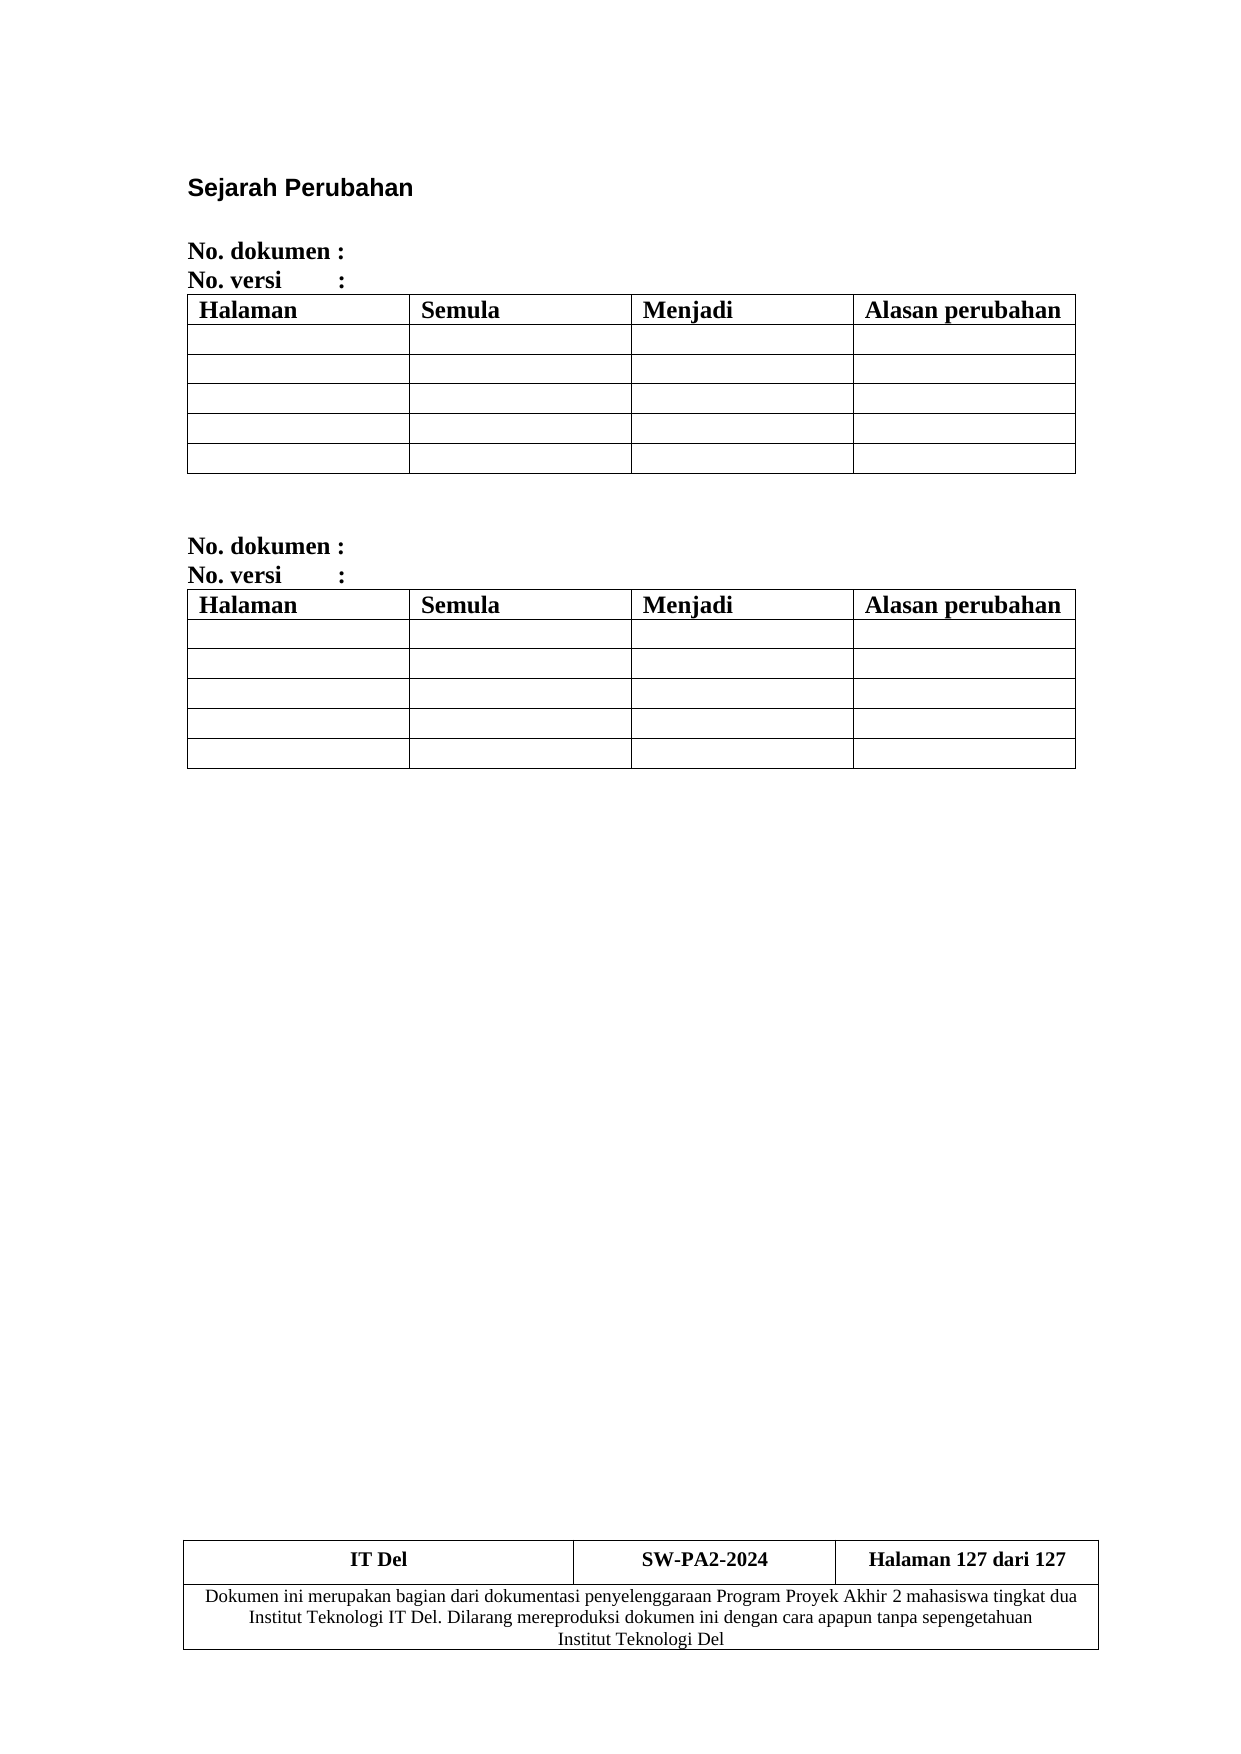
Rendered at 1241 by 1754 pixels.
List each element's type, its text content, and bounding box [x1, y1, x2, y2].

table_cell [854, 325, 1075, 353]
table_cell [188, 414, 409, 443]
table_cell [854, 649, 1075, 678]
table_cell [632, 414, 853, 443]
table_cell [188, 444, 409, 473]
subtitle Sejarah Perubahan [187, 173, 1132, 201]
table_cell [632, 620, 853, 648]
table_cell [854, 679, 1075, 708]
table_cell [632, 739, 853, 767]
text No. versi : [187, 560, 1132, 589]
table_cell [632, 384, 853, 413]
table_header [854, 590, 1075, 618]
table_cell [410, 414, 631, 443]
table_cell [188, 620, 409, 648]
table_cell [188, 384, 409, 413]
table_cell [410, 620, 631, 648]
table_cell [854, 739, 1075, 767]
text No. versi : [187, 265, 1132, 294]
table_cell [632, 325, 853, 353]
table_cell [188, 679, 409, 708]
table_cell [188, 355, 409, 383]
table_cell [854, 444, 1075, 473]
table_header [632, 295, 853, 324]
text No. dokumen : [187, 236, 1132, 265]
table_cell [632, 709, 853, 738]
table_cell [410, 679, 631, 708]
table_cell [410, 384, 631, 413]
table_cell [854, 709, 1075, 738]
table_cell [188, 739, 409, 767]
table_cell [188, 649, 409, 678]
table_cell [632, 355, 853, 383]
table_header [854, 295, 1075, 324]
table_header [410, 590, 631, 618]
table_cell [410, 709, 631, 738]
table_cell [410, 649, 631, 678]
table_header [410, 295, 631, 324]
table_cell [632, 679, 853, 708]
text No. dokumen : [187, 531, 1132, 560]
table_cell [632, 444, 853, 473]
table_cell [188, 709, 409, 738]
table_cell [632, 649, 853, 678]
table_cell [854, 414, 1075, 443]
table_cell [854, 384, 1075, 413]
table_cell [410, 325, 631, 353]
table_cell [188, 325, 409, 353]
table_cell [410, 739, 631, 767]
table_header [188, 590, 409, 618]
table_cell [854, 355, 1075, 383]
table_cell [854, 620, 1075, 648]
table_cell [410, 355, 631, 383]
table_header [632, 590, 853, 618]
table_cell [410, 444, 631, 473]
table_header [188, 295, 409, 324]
